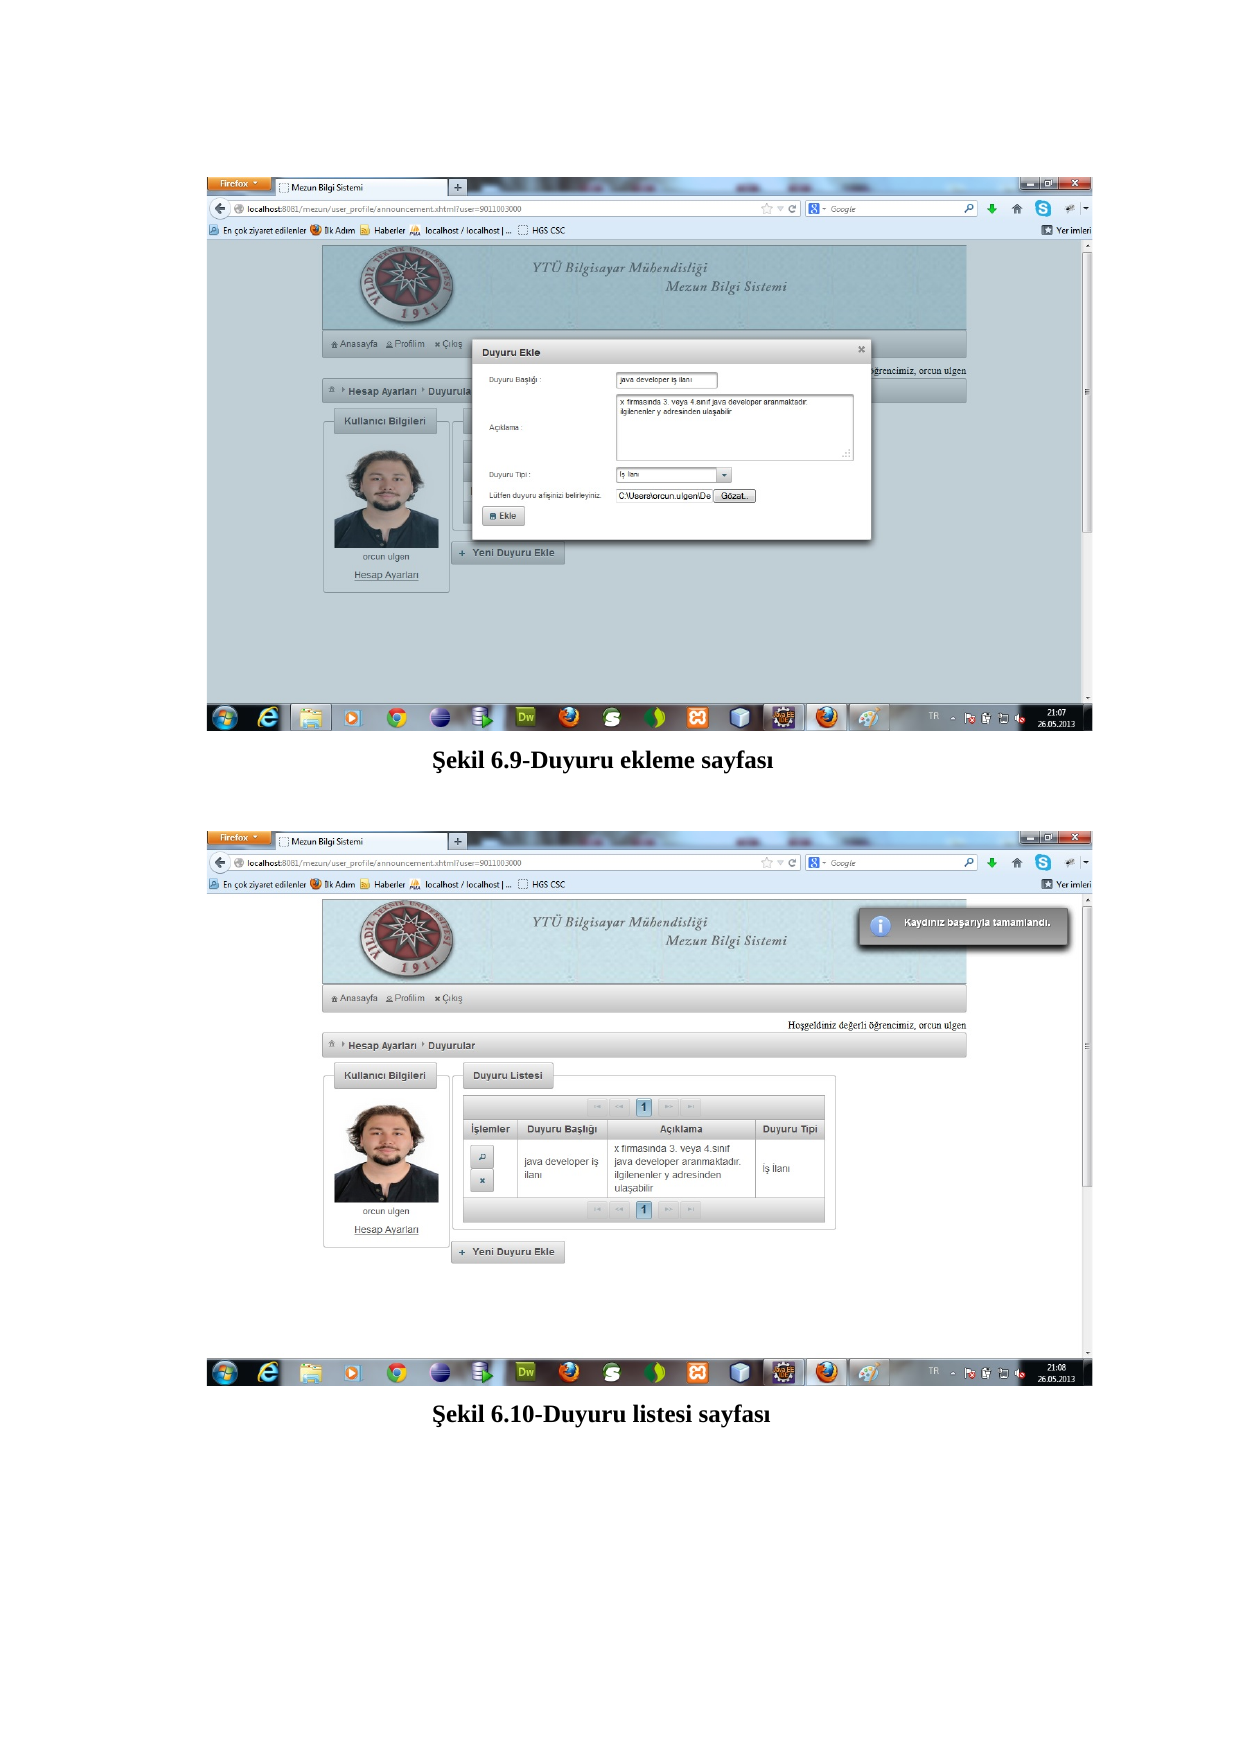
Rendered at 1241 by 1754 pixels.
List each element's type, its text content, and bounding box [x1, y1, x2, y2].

text Şekil 6.10-Duyuru listesi sayfası [357, 1399, 1092, 1428]
picture [206, 177, 1093, 731]
picture [206, 831, 1093, 1386]
text Şekil 6.9-Duyuru ekleme sayfası [357, 745, 1092, 774]
